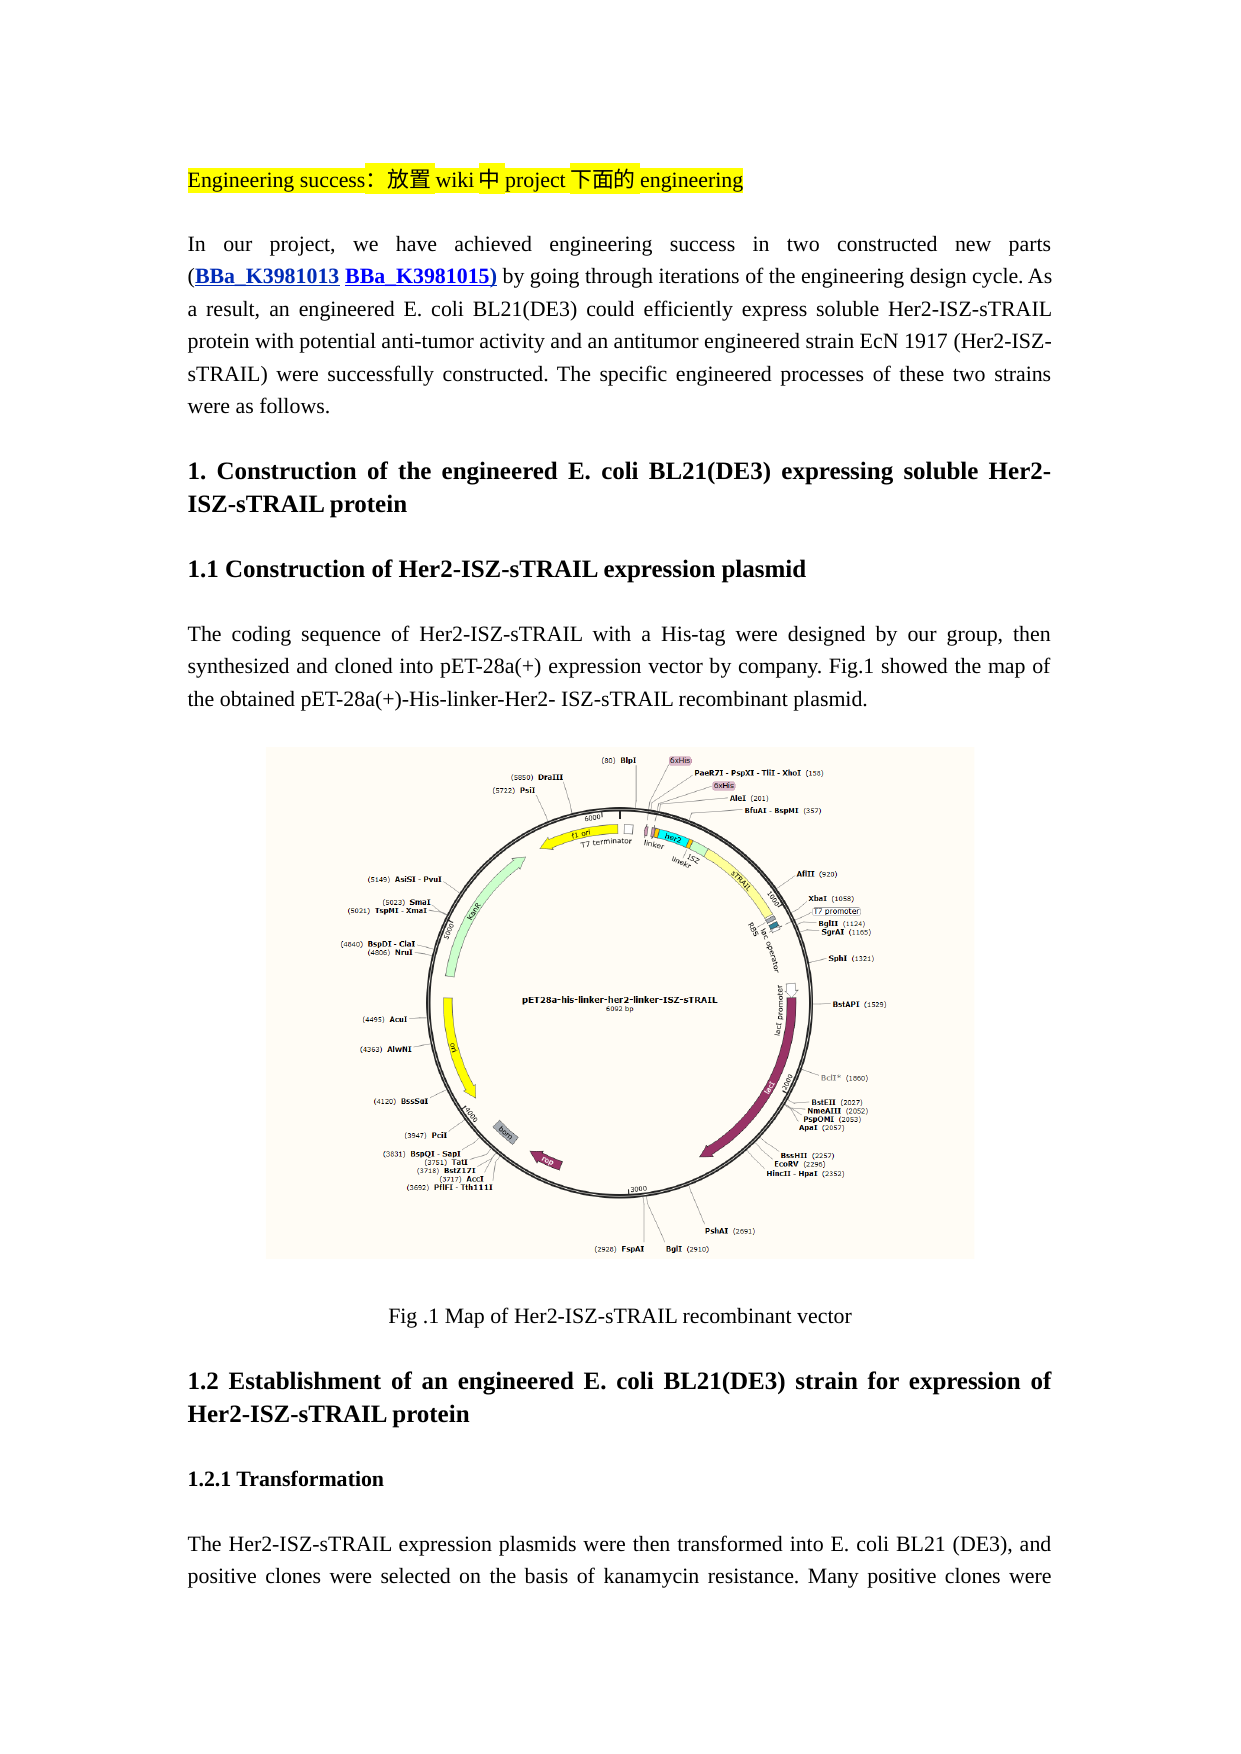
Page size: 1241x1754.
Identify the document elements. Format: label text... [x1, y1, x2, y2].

text 1.2 Establishment of an engineered E. coli BL21(DE3) strain for expression of Her2-ISZ-sTRAIL protein [187, 1364, 1053, 1429]
text Engineering success：放置wiki中project下面的engineering [187, 162, 1053, 194]
text 1. Construction of the engineered E. coli BL21(DE3) expressing soluble Her2-ISZ-sTRAIL protein [187, 454, 1053, 519]
text In our project, we have achieved engineering success in two constructed new parts (BBa_K3981013 BBa_K3981015) by going through iterations of the engineering design cycle. As a result, an engineered E. coli BL21(DE3) could efficiently express soluble Her2-ISZ-sTRAIL protein with potential anti-tumor activity and an antitumor engineered strain EcN 1917 (Her2-ISZ-sTRAIL) were successfully constructed. The specific engineered processes of these two strains were as follows. [187, 227, 1053, 422]
text Fig .1 Map of Her2-ISZ-sTRAIL recombinant vector [187, 1299, 1053, 1332]
text The coding sequence of Her2-ISZ-sTRAIL with a His-tag were designed by our group, then synthesized and cloned into pET-28a(+) expression vector by company. Fig.1 showed the map of the obtained pET-28a(+)-His-linker-Her2- ISZ-sTRAIL recombinant plasmid. [187, 617, 1053, 714]
text 1.1 Construction of Her2-ISZ-sTRAIL expression plasmid [187, 552, 1053, 584]
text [187, 1527, 1053, 1592]
text 1.2.1 Transformation [187, 1462, 1053, 1494]
picture [265, 747, 975, 1259]
